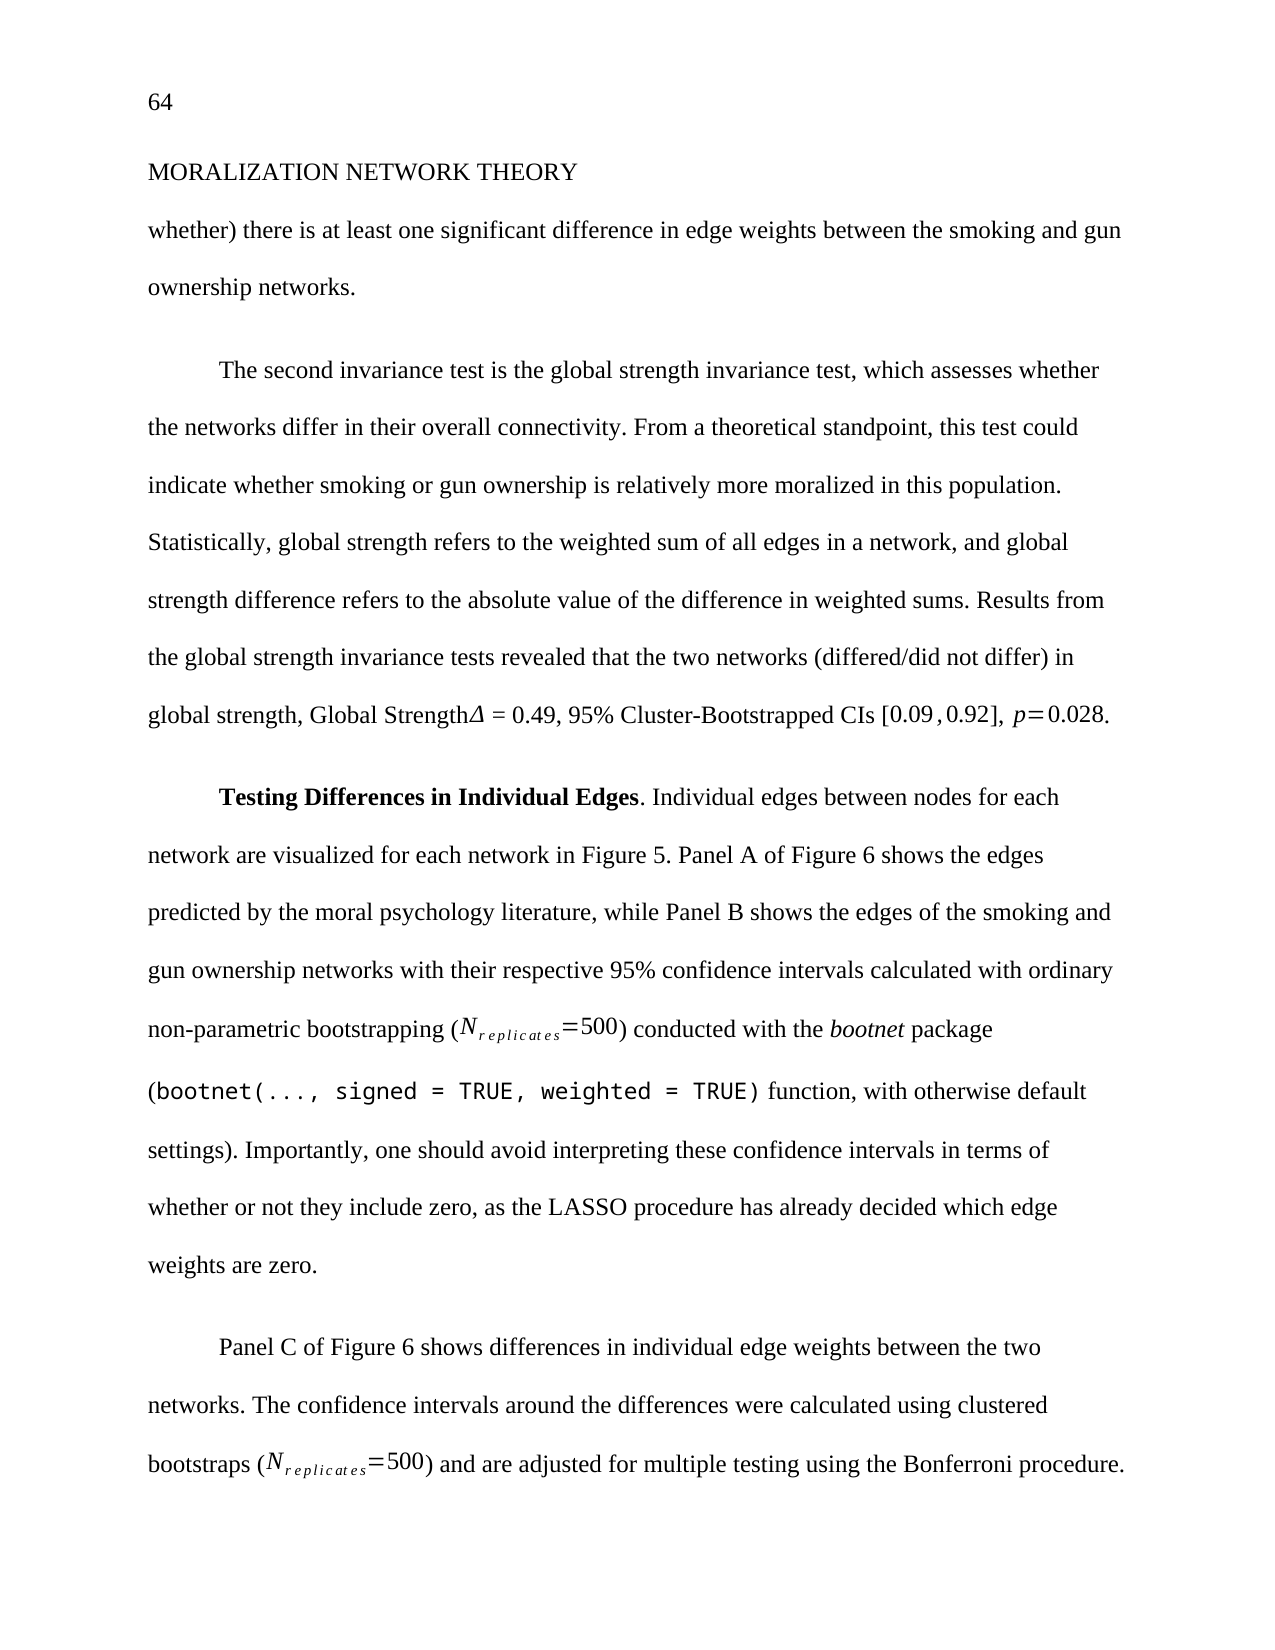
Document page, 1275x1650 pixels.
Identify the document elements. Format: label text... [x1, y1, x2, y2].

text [148, 215, 1127, 301]
text Testing Differences in Individual Edges. Individual edges between nodes for each network are visualized for each network in Figure 5. Panel A of Figure 6 shows the edges predicted by the moral psychology literature, while Panel B shows the edges of the smoking and gun ownership networks with their respective 95% confidence intervals calculated with ordinary non-parametric bootstrapping () conducted with the bootnet package (bootnet(..., signed = TRUE, weighted = TRUE) function, with otherwise default settings). Importantly, one should avoid interpreting these confidence intervals in terms of whether or not they include zero, as the LASSO procedure has already decided which edge weights are zero. [148, 782, 1127, 1279]
text The second invariance test is the global strength invariance test, which assesses whether the networks differ in their overall connectivity. From a theoretical standpoint, this test could indicate whether smoking or gun ownership is relatively more moralized in this population. Statistically, global strength refers to the weighted sum of all edges in a network, and global strength difference refers to the absolute value of the difference in weighted sums. Results from the global strength invariance tests revealed that the two networks (differed/did not differ) in global strength, Global Strength = 0.49, 95% Cluster-Bootstrapped CIs [], . [148, 355, 1127, 729]
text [148, 1332, 1127, 1479]
